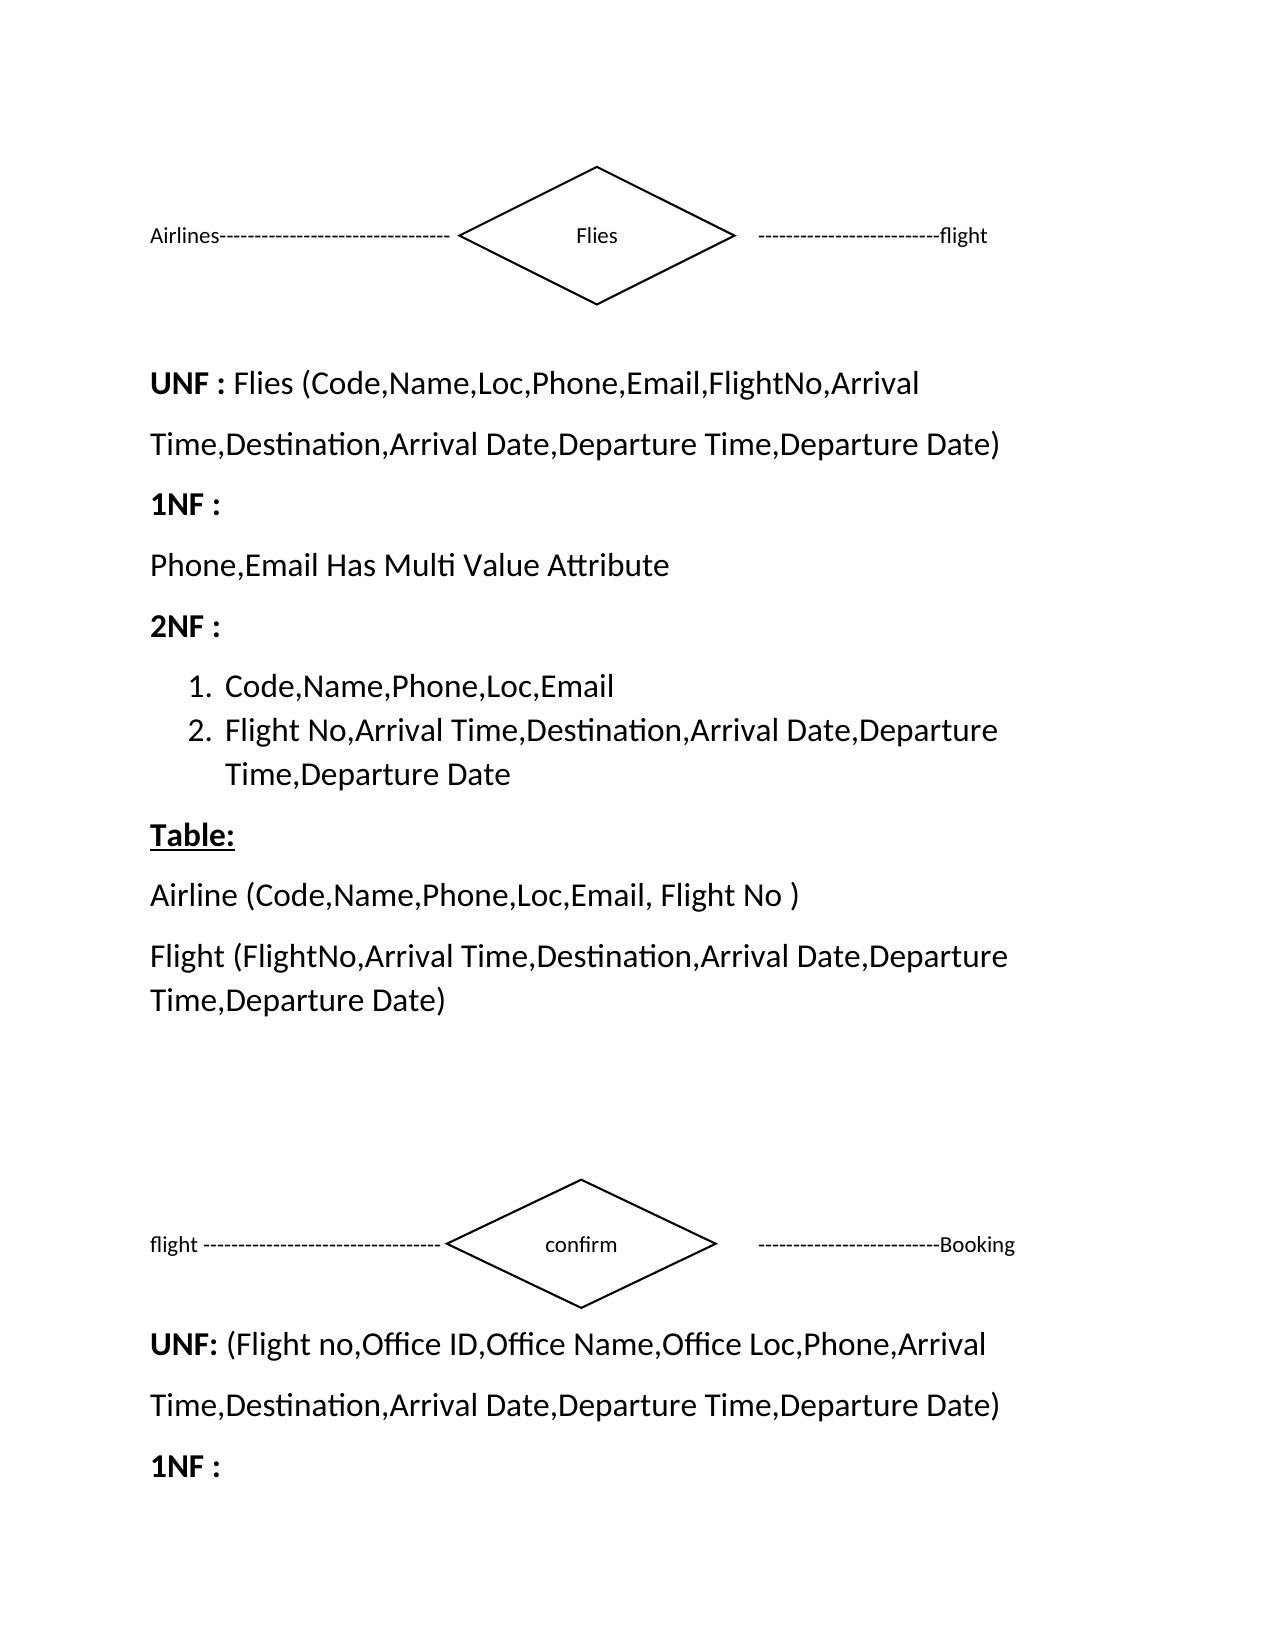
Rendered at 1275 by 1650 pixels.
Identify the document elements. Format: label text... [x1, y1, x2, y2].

text 1NF : [150, 1445, 1125, 1485]
text Airline (Code,Name,Phone,Loc,Email, Flight No ) [150, 874, 1125, 915]
text 1NF : [150, 483, 1125, 524]
text flight ---------------------------------- --------------------------Booking [150, 1230, 472, 1258]
text Table: [150, 814, 1125, 854]
list Code,Name,Phone,Loc,Email [187, 665, 1125, 706]
text 2NF : [150, 605, 1125, 645]
text Time,Destination,Arrival Date,Departure Time,Departure Date) [150, 423, 1125, 463]
text flight ---------------------------------- --------------------------Booking [691, 1230, 1125, 1258]
list Flight No,Arrival Time,Destination,Arrival Date,Departure Time,Departure Date [187, 709, 1125, 794]
text Flight (FlightNo,Arrival Time,Destination,Arrival Date,Departure Time,Departure Date) [150, 935, 1125, 1020]
text UNF: (Flight no,Office ID,Office Name,Office Loc,Phone,Arrival [150, 1323, 1125, 1364]
text Phone,Email Has Multi Value Attribute [150, 544, 1125, 585]
text UNF : Flies (Code,Name,Loc,Phone,Email,FlightNo,Arrival [150, 362, 1125, 403]
text Airlines--------------------------------- --------------------------flight [712, 222, 1125, 249]
text Airlines--------------------------------- --------------------------flight [150, 222, 482, 249]
text Time,Destination,Arrival Date,Departure Time,Departure Date) [150, 1384, 1125, 1425]
